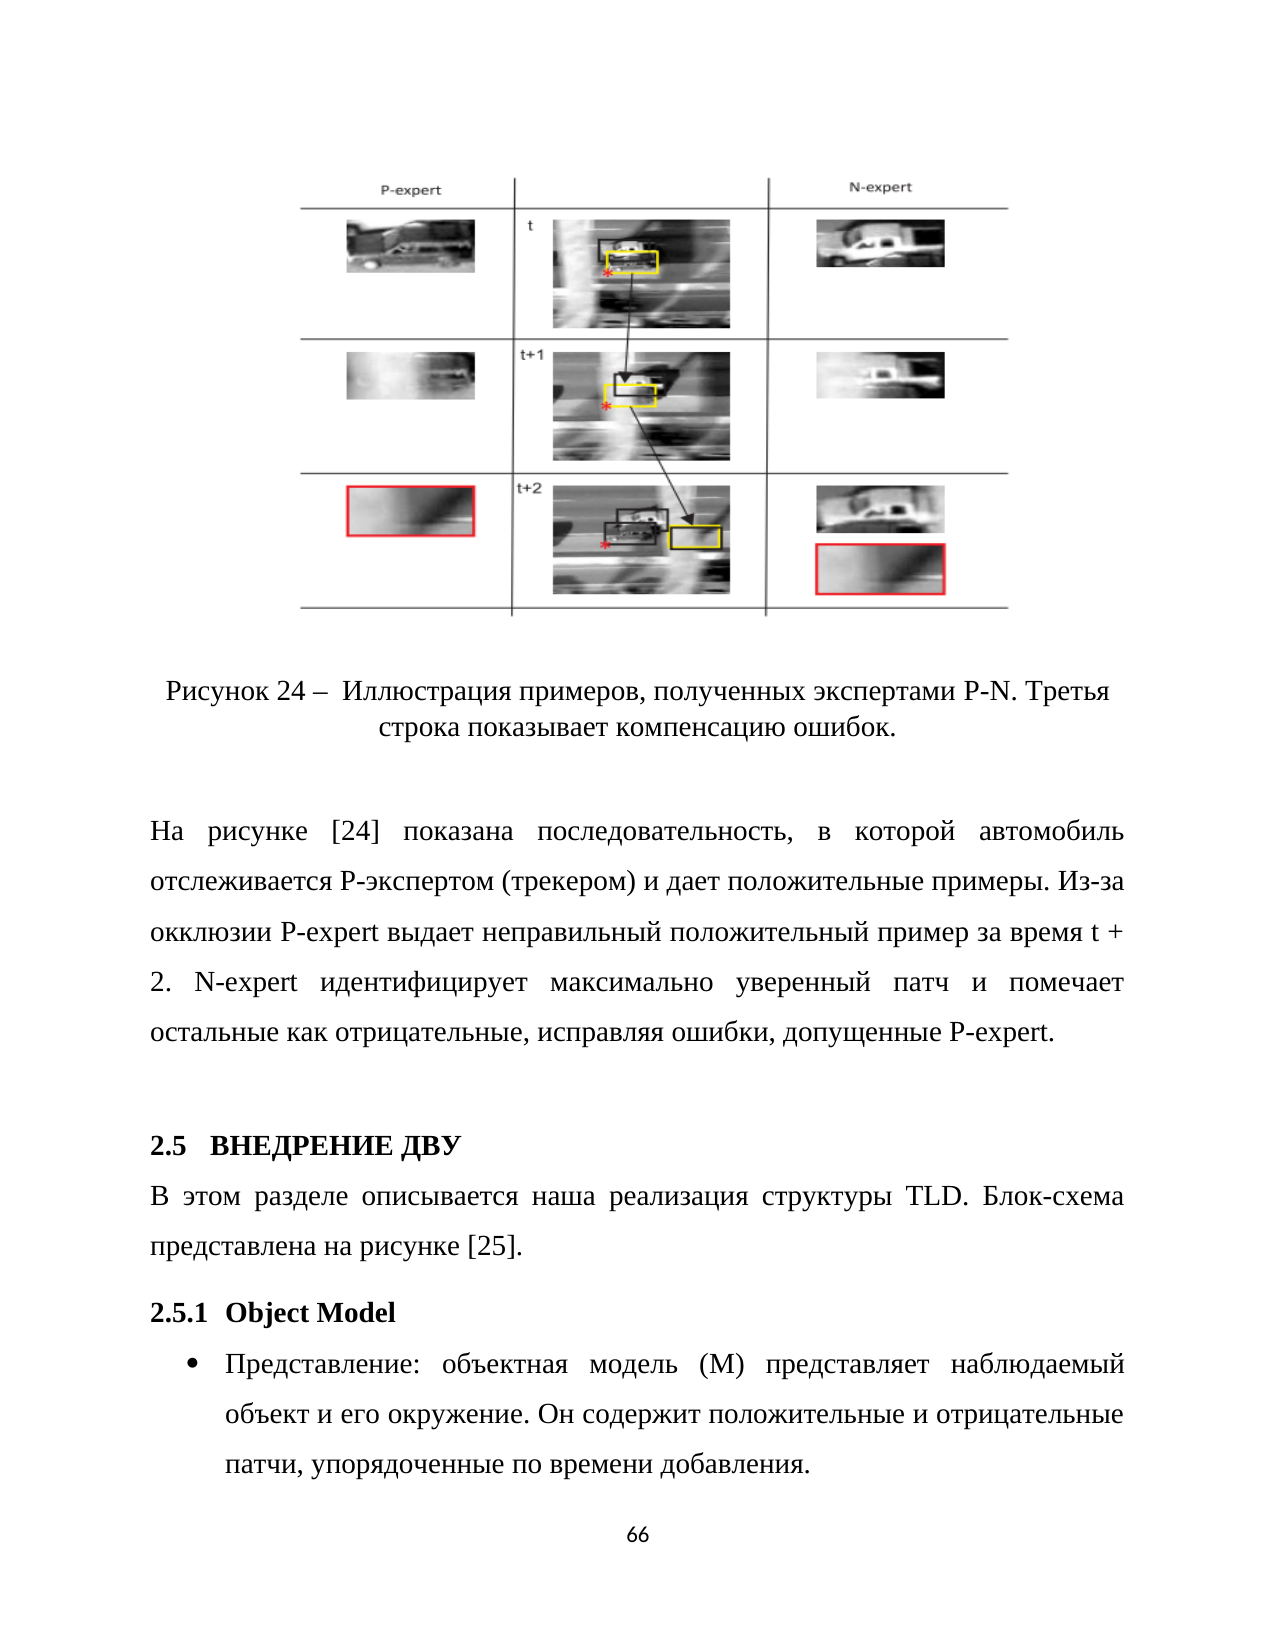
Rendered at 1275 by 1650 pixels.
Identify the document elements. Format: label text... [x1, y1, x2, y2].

text Рисунок 24 – Иллюстрация примеров, полученных экспертами P-N. Третья строка показывает компенсацию ошибок. [150, 673, 1125, 742]
list Представление: объектная модель (M) представляет наблюдаемый объект и его окружение. Он содержит положительные и отрицательные патчи, упорядоченные по времени добавления. [187, 1346, 1125, 1480]
text В этом разделе описывается наша реализация структуры TLD. Блок-схема представлена на рисунке [25]. [150, 1178, 1125, 1262]
text На рисунке [24] показана последовательность, в которой автомобиль отслеживается P-экспертом (трекером) и дает положительные примеры. Из-за окклюзии P-expert выдает неправильный положительный пример за время t + 2. N-expert идентифицирует максимально уверенный патч и помечает остальные как отрицательные, исправляя ошибки, допущенные P-expert. [150, 813, 1125, 1048]
picture [213, 155, 1075, 635]
subtitle ВНЕДРЕНИЕ ДВУ [150, 1128, 1125, 1161]
subtitle Object Model [150, 1295, 1125, 1329]
